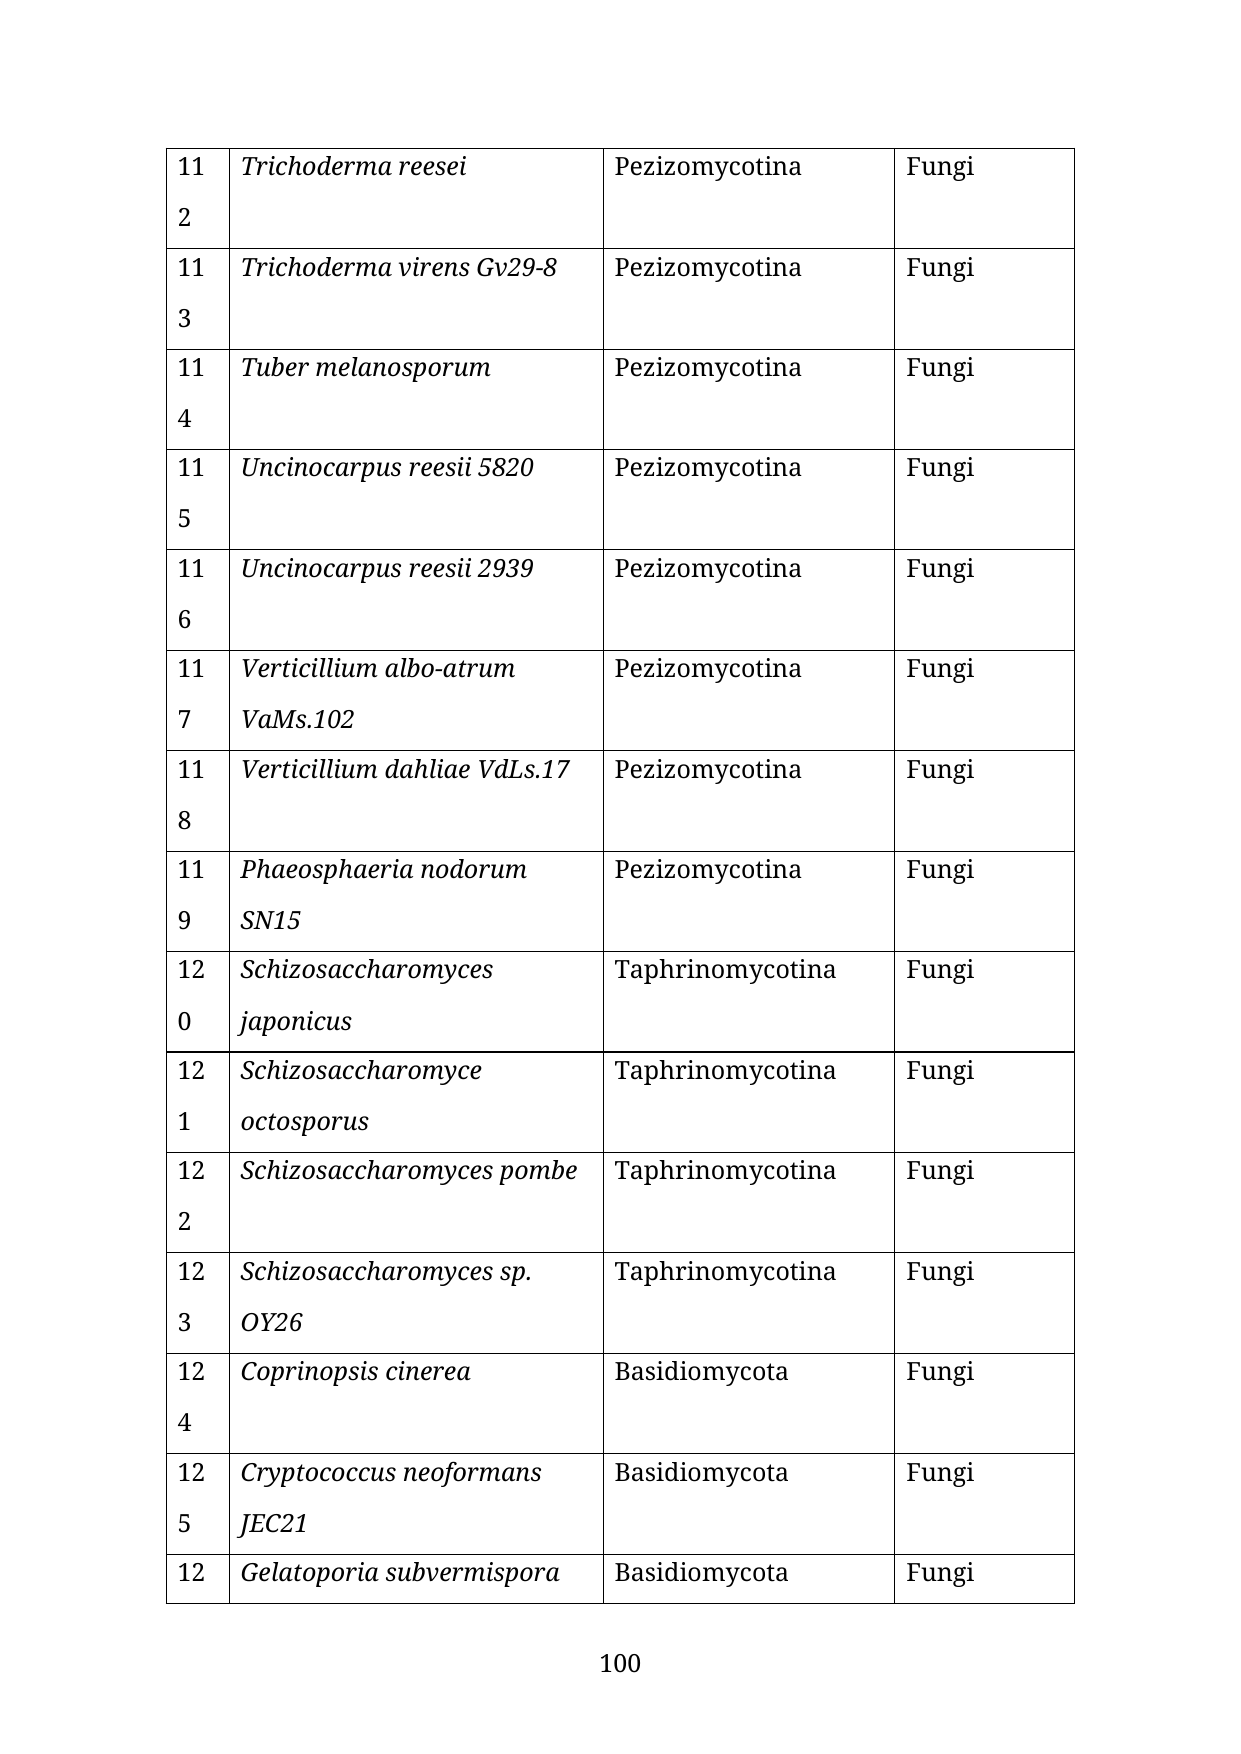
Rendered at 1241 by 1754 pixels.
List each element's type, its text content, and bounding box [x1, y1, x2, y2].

table_cell Pezizomycotina [604, 350, 894, 449]
table_cell Trichoderma virens Gv29-8 [230, 249, 603, 348]
table_cell Cryptococcus neoformans JEC21 [230, 1454, 603, 1553]
table_cell Trichoderma reesei [230, 149, 603, 248]
table_cell Fungi [895, 952, 1074, 1051]
table_cell 117 [167, 651, 229, 750]
table_cell Fungi [895, 350, 1074, 449]
table_cell Verticillium albo-atrum VaMs.102 [230, 651, 603, 750]
table_cell 125 [167, 1454, 229, 1553]
table_cell Fungi [895, 1555, 1074, 1603]
table_cell Fungi [895, 550, 1074, 650]
table_cell 124 [167, 1354, 229, 1453]
table_cell Verticillium dahliae VdLs.17 [230, 751, 603, 851]
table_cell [230, 1555, 603, 1603]
table_cell Taphrinomycotina [604, 1053, 894, 1152]
table_cell 123 [167, 1253, 229, 1353]
table_cell Tuber melanosporum [230, 350, 603, 449]
table_cell Schizosaccharomyce octosporus [230, 1053, 603, 1152]
table_cell Pezizomycotina [604, 751, 894, 851]
table_cell Basidiomycota [604, 1454, 894, 1553]
table_cell 120 [167, 952, 229, 1051]
table_cell Pezizomycotina [604, 249, 894, 348]
table_cell Fungi [895, 852, 1074, 951]
table_cell Schizosaccharomyces pombe [230, 1153, 603, 1252]
table_cell Fungi [895, 1253, 1074, 1353]
table_cell 118 [167, 751, 229, 851]
table_cell Taphrinomycotina [604, 1253, 894, 1353]
table_cell 112 [167, 149, 229, 248]
table_cell Fungi [895, 751, 1074, 851]
table_cell Basidiomycota [604, 1555, 894, 1603]
table_cell Fungi [895, 1454, 1074, 1553]
table_cell Pezizomycotina [604, 450, 894, 549]
table_cell 113 [167, 249, 229, 348]
table_cell 121 [167, 1053, 229, 1152]
table_cell Taphrinomycotina [604, 952, 894, 1051]
table_cell Uncinocarpus reesii 5820 [230, 450, 603, 549]
table_cell Pezizomycotina [604, 651, 894, 750]
table_cell Fungi [895, 1354, 1074, 1453]
table_cell 116 [167, 550, 229, 650]
table_cell Fungi [895, 1153, 1074, 1252]
table_cell Pezizomycotina [604, 550, 894, 650]
table_cell Fungi [895, 450, 1074, 549]
table_cell 126 [167, 1555, 229, 1603]
table_cell Basidiomycota [604, 1354, 894, 1453]
table_cell Taphrinomycotina [604, 1153, 894, 1252]
table_cell Uncinocarpus reesii 2939 [230, 550, 603, 650]
table_cell 119 [167, 852, 229, 951]
table_cell 122 [167, 1153, 229, 1252]
table_cell Pezizomycotina [604, 852, 894, 951]
table_cell Schizosaccharomyces japonicus [230, 952, 603, 1051]
table_cell Schizosaccharomyces sp. OY26 [230, 1253, 603, 1353]
table_cell Fungi [895, 149, 1074, 248]
table_cell Phaeosphaeria nodorum SN15 [230, 852, 603, 951]
table_cell Pezizomycotina [604, 149, 894, 248]
table_cell 114 [167, 350, 229, 449]
table_cell Fungi [895, 249, 1074, 348]
table_cell Fungi [895, 651, 1074, 750]
table_cell 115 [167, 450, 229, 549]
table_cell Fungi [895, 1053, 1074, 1152]
table_cell Coprinopsis cinerea [230, 1354, 603, 1453]
